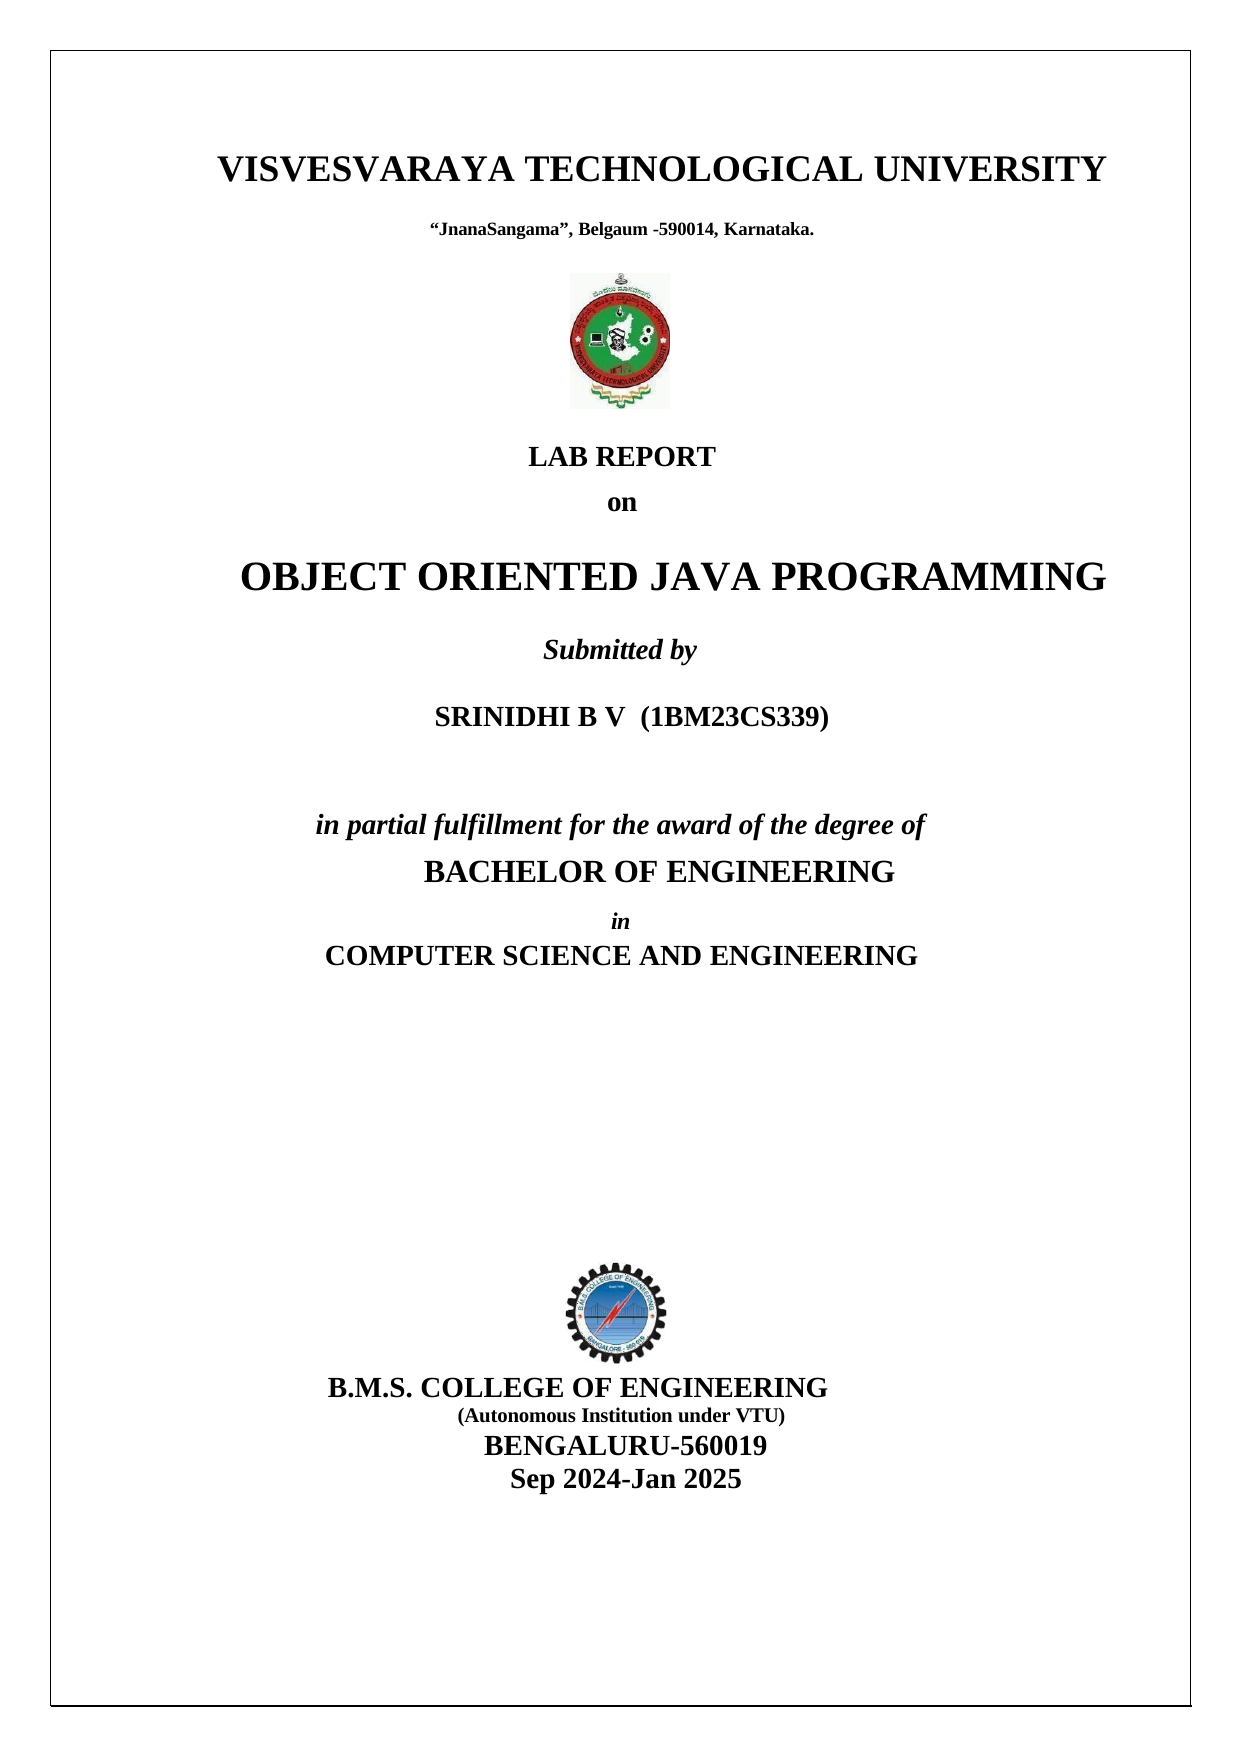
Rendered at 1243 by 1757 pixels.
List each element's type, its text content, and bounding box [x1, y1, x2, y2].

text B.M.S. COLLEGE OF ENGINEERING [328, 1370, 1169, 1404]
text (Autonomous Institution under VTU) [150, 1404, 1092, 1427]
text COMPUTER SCIENCE AND ENGINEERING [150, 938, 1092, 971]
text in [150, 907, 1093, 934]
text SRINIDHI B V (1BM23CS339) [162, 699, 1101, 733]
text on [150, 484, 1094, 517]
picture [565, 1262, 667, 1364]
text BACHELOR OF ENGINEERING [218, 852, 1101, 889]
text in partial fulfillment for the award of the degree of [150, 807, 1093, 841]
text “JnanaSangama”, Belgaum -590014, Karnataka. [150, 218, 1093, 239]
text Submitted by [150, 632, 1093, 666]
picture [570, 273, 670, 409]
title OBJECT ORIENTED JAVA PROGRAMMING [103, 551, 1107, 599]
text LAB REPORT [150, 439, 1094, 472]
text VISVESVARAYA TECHNOLOGICAL UNIVERSITY [103, 146, 1107, 189]
text BENGALURU-560019 Sep 2024-Jan 2025 [458, 1428, 794, 1495]
